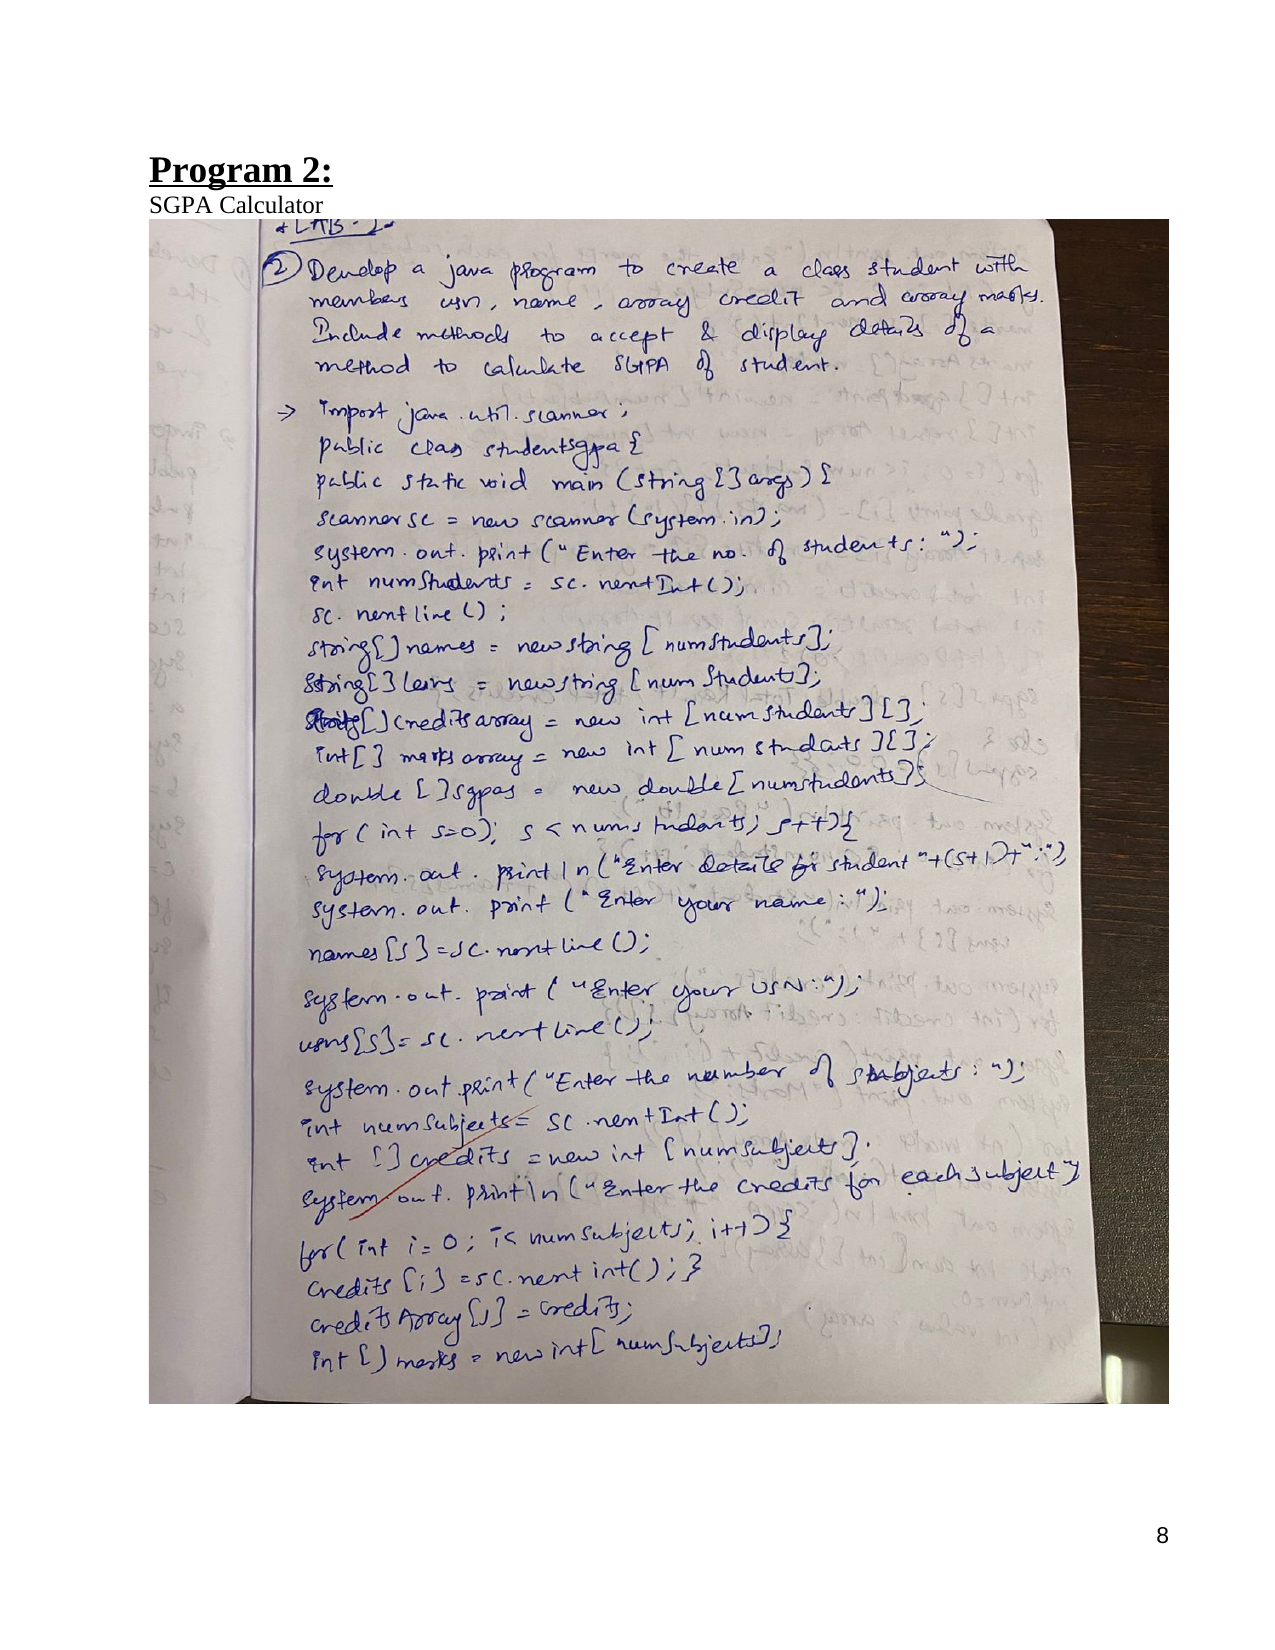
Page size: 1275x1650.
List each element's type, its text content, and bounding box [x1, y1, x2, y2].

text Program 2: [149, 147, 1169, 191]
text SGPA Calculator [149, 191, 1169, 219]
picture [148, 219, 1169, 1404]
